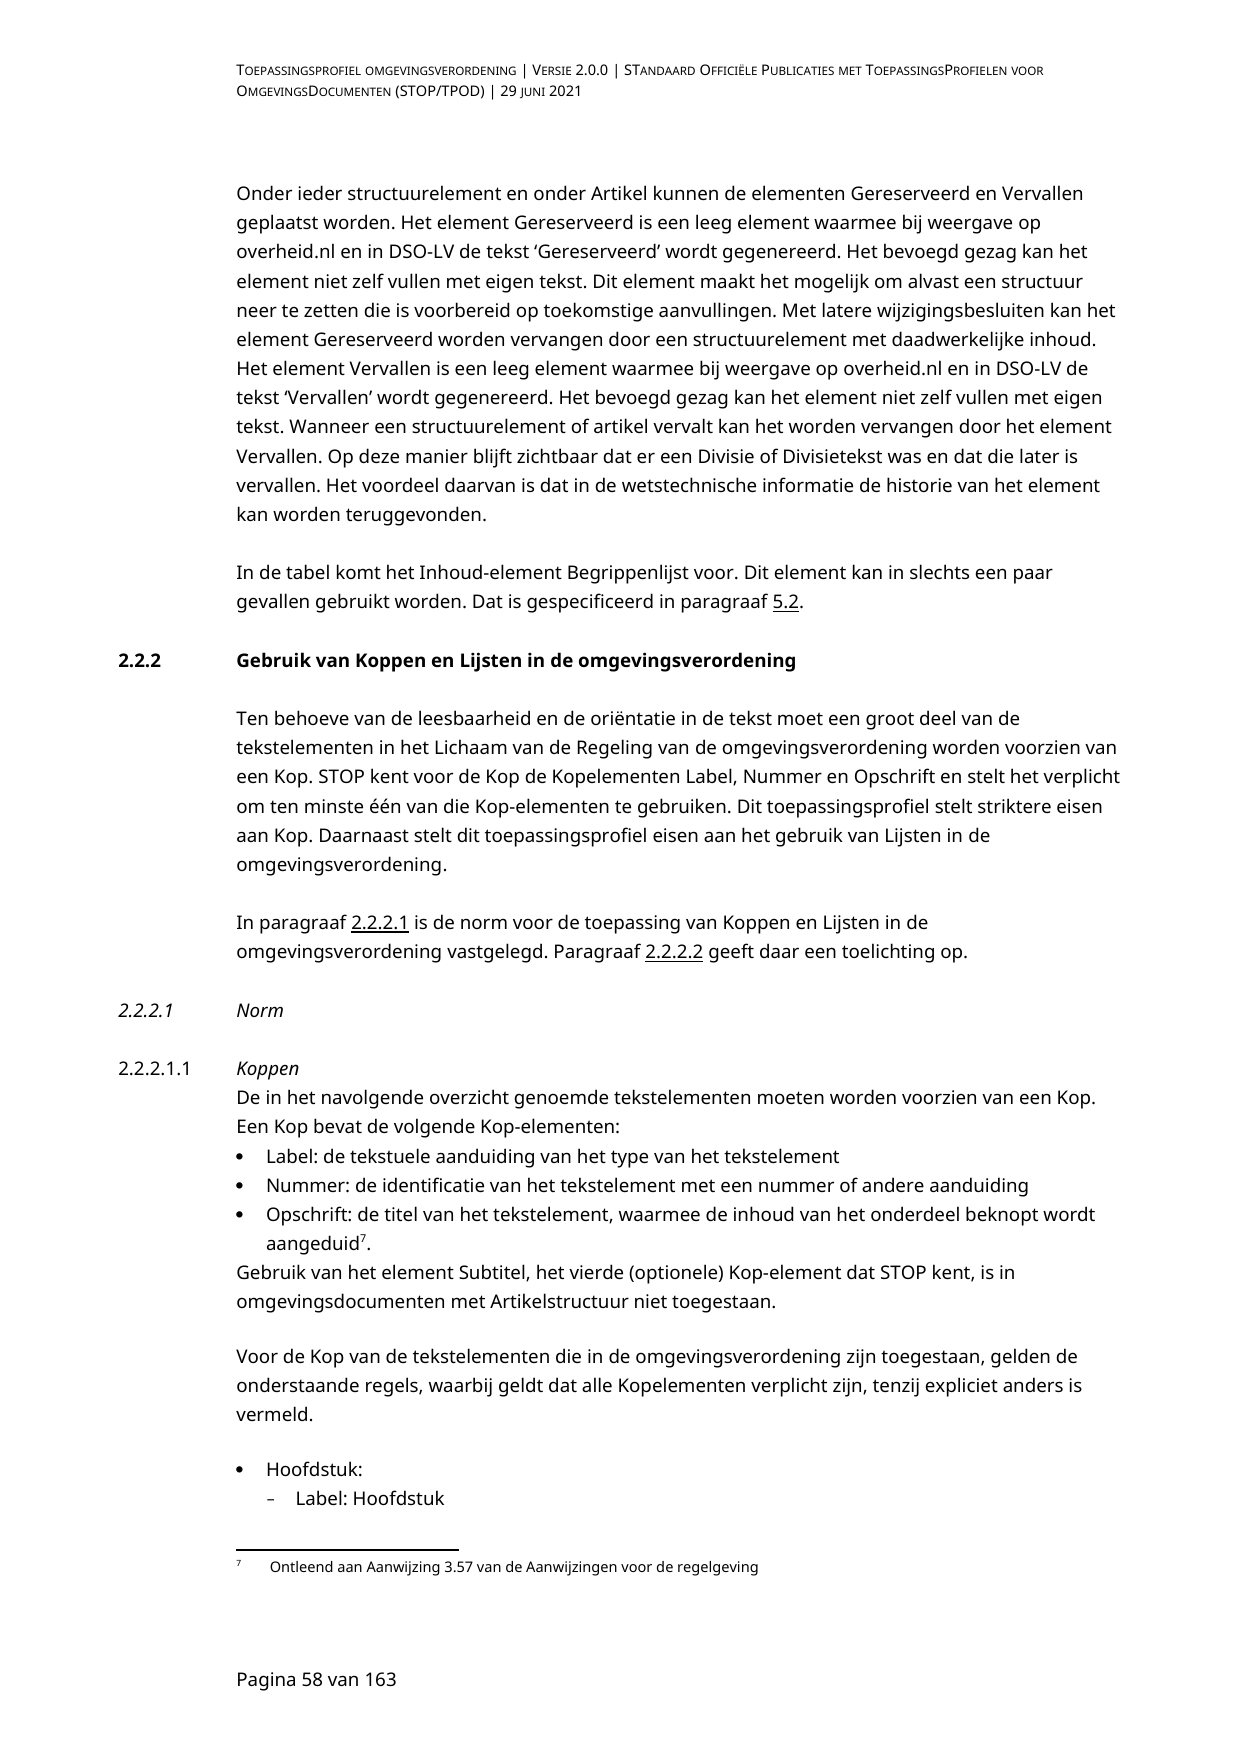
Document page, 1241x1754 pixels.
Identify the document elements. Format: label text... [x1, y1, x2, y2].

text Nummer: de identificatie van het tekstelement met een nummer of andere aanduiding [236, 1169, 1122, 1198]
text Hoofdstuk: [236, 1453, 1122, 1482]
subtitle Koppen [118, 1052, 1122, 1081]
text Ten behoeve van de leesbaarheid en de oriëntatie in de tekst moet een groot deel van de tekstelementen in het Lichaam van de Regeling van de omgevingsverordening worden voorzien van een Kop. STOP kent voor de Kop de Kopelementen Label, Nummer en Opschrift en stelt het verplicht om ten minste één van die Kop-elementen te gebruiken. Dit toepassingsprofiel stelt striktere eisen aan Kop. Daarnaast stelt dit toepassingsprofiel eisen aan het gebruik van Lijsten in de omgevingsverordening. [236, 702, 1122, 877]
text Voor de Kop van de tekstelementen die in de omgevingsverordening zijn toegestaan, gelden de onderstaande regels, waarbij geldt dat alle Kopelementen verplicht zijn, tenzij expliciet anders is vermeld. [236, 1340, 1122, 1428]
subtitle Norm [118, 994, 1122, 1023]
text Het element Vervallen is een leeg element waarmee bij weergave op overheid.nl en in DSO-LV de tekst ‘Vervallen’ wordt gegenereerd. Het bevoegd gezag kan het element niet zelf vullen met eigen tekst. Wanneer een structuurelement of artikel vervalt kan het worden vervangen door het element Vervallen. Op deze manier blijft zichtbaar dat er een Divisie of Divisietekst was en dat die later is vervallen. Het voordeel daarvan is dat in de wetstechnische informatie de historie van het element kan worden teruggevonden. [236, 352, 1122, 527]
text De in het navolgende overzicht genoemde tekstelementen moeten worden voorzien van een Kop. Een Kop bevat de volgende Kop-elementen: [236, 1081, 1122, 1140]
text Gebruik van het element Subtitel, het vierde (optionele) Kop-element dat STOP kent, is in omgevingsdocumenten met Artikelstructuur niet toegestaan. [236, 1256, 1122, 1315]
text In de tabel komt het Inhoud-element Begrippenlijst voor. Dit element kan in slechts een paar gevallen gebruikt worden. Dat is gespecificeerd in paragraaf 8.2. [236, 556, 1122, 615]
text In paragraaf 5.2.2.1 is de norm voor de toepassing van Koppen en Lijsten in de omgevingsverordening vastgelegd. Paragraaf 5.2.2.2 geeft daar een toelichting op. [236, 906, 1122, 965]
text Label: de tekstuele aanduiding van het type van het tekstelement [236, 1140, 1122, 1169]
text Opschrift: de titel van het tekstelement, waarmee de inhoud van het onderdeel beknopt wordt aangeduid. [236, 1198, 1122, 1256]
text Label: Hoofdstuk [266, 1482, 1122, 1512]
text Onder ieder structuurelement en onder Artikel kunnen de elementen Gereserveerd en Vervallen geplaatst worden. Het element Gereserveerd is een leeg element waarmee bij weergave op overheid.nl en in DSO-LV de tekst ‘Gereserveerd’ wordt gegenereerd. Het bevoegd gezag kan het element niet zelf vullen met eigen tekst. Dit element maakt het mogelijk om alvast een structuur neer te zetten die is voorbereid op toekomstige aanvullingen. Met latere wijzigingsbesluiten kan het element Gereserveerd worden vervangen door een structuurelement met daadwerkelijke inhoud. [236, 177, 1122, 352]
subtitle Gebruik van Koppen en Lijsten in de omgevingsverordening [118, 644, 1122, 673]
